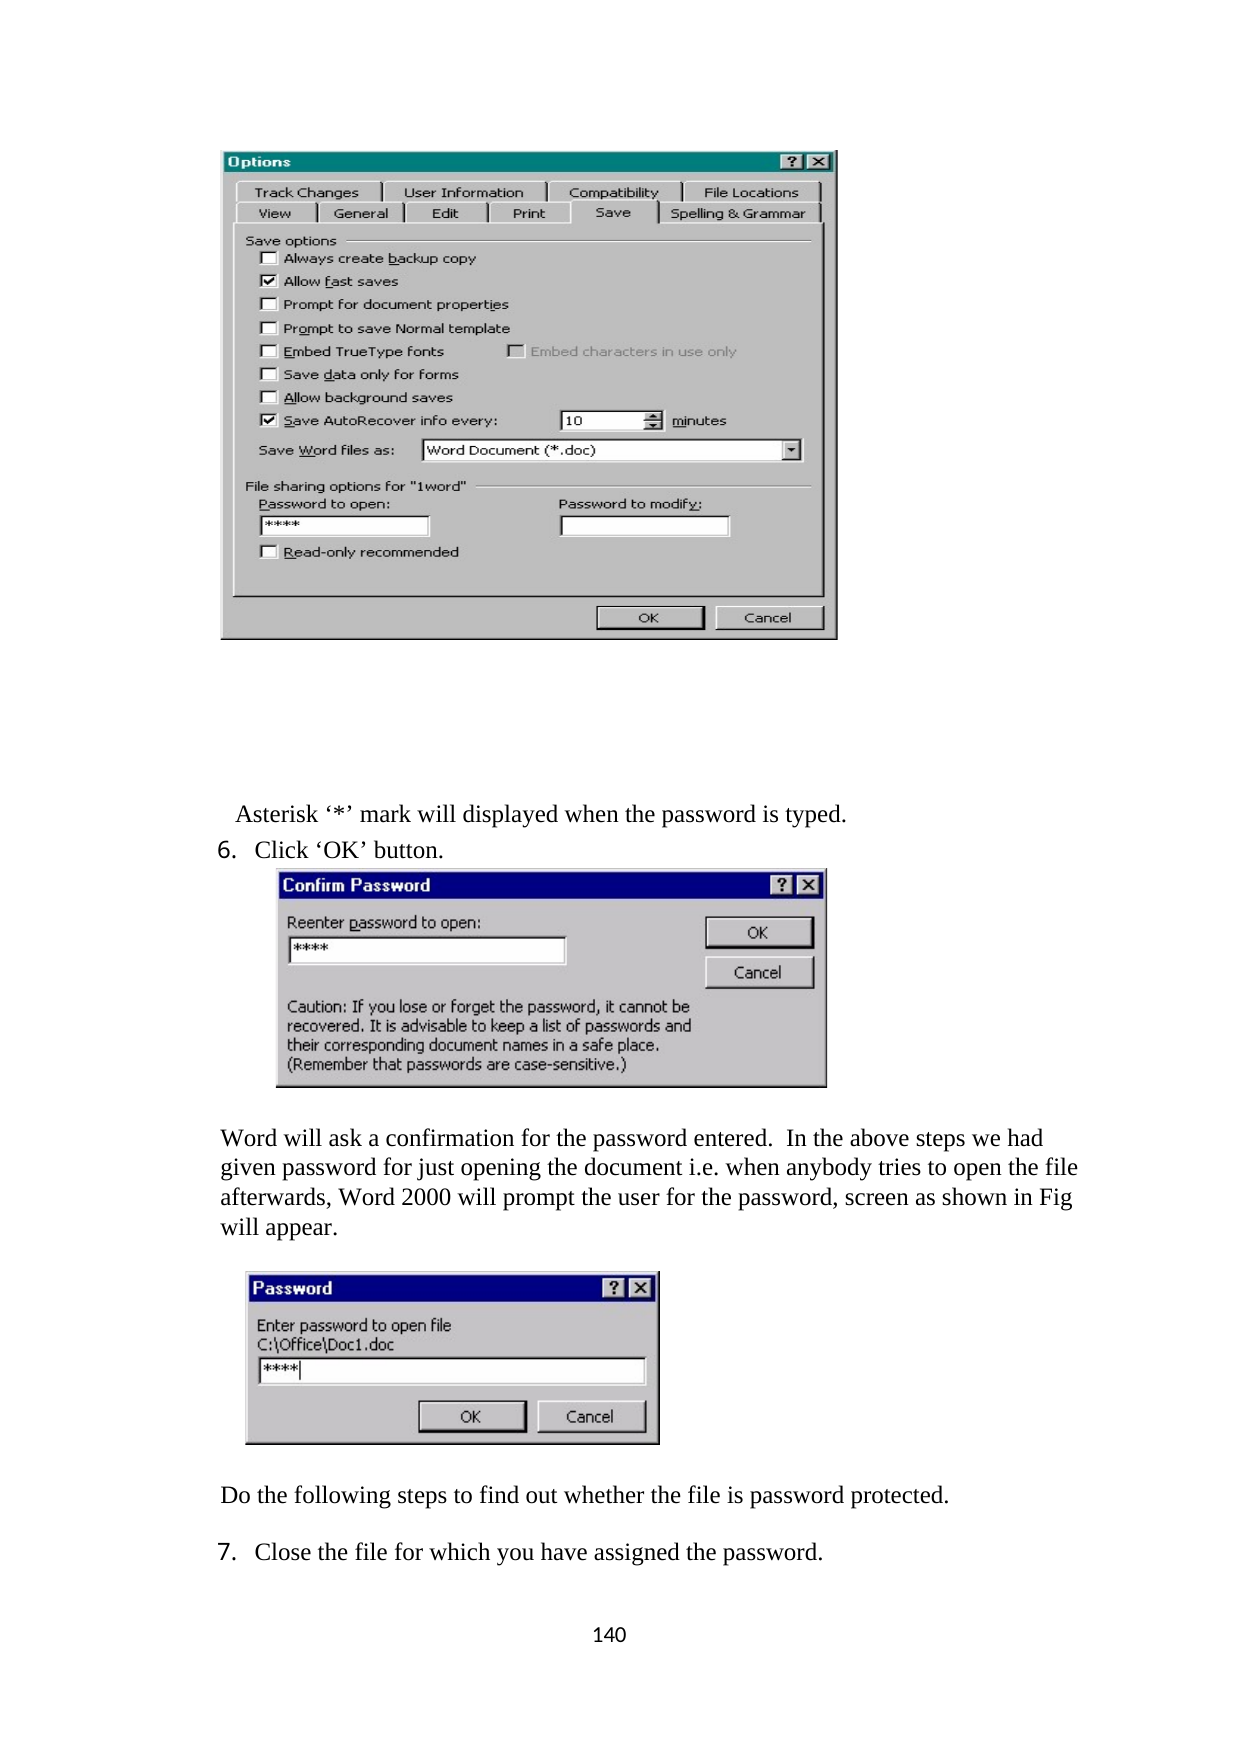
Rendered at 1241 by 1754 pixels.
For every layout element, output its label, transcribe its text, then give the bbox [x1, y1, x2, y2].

picture [220, 150, 838, 640]
list Click ‘OK’ button. [217, 833, 1079, 865]
list Close the file for which you have assigned the password. [217, 1534, 1079, 1567]
text Asterisk ‘*’ mark will displayed when the password is typed. [150, 799, 1090, 828]
picture [275, 868, 828, 1088]
text Do the following steps to find out whether the file is password protected. [220, 1481, 1079, 1509]
text Word will ask a confirmation for the password entered. In the above steps we had given password for just opening the document i.e. when anybody tries to open the file afterwards, Word 2000 will prompt the user for the password, screen as shown in Fig will appear. [220, 1123, 1080, 1240]
picture [245, 1271, 660, 1445]
